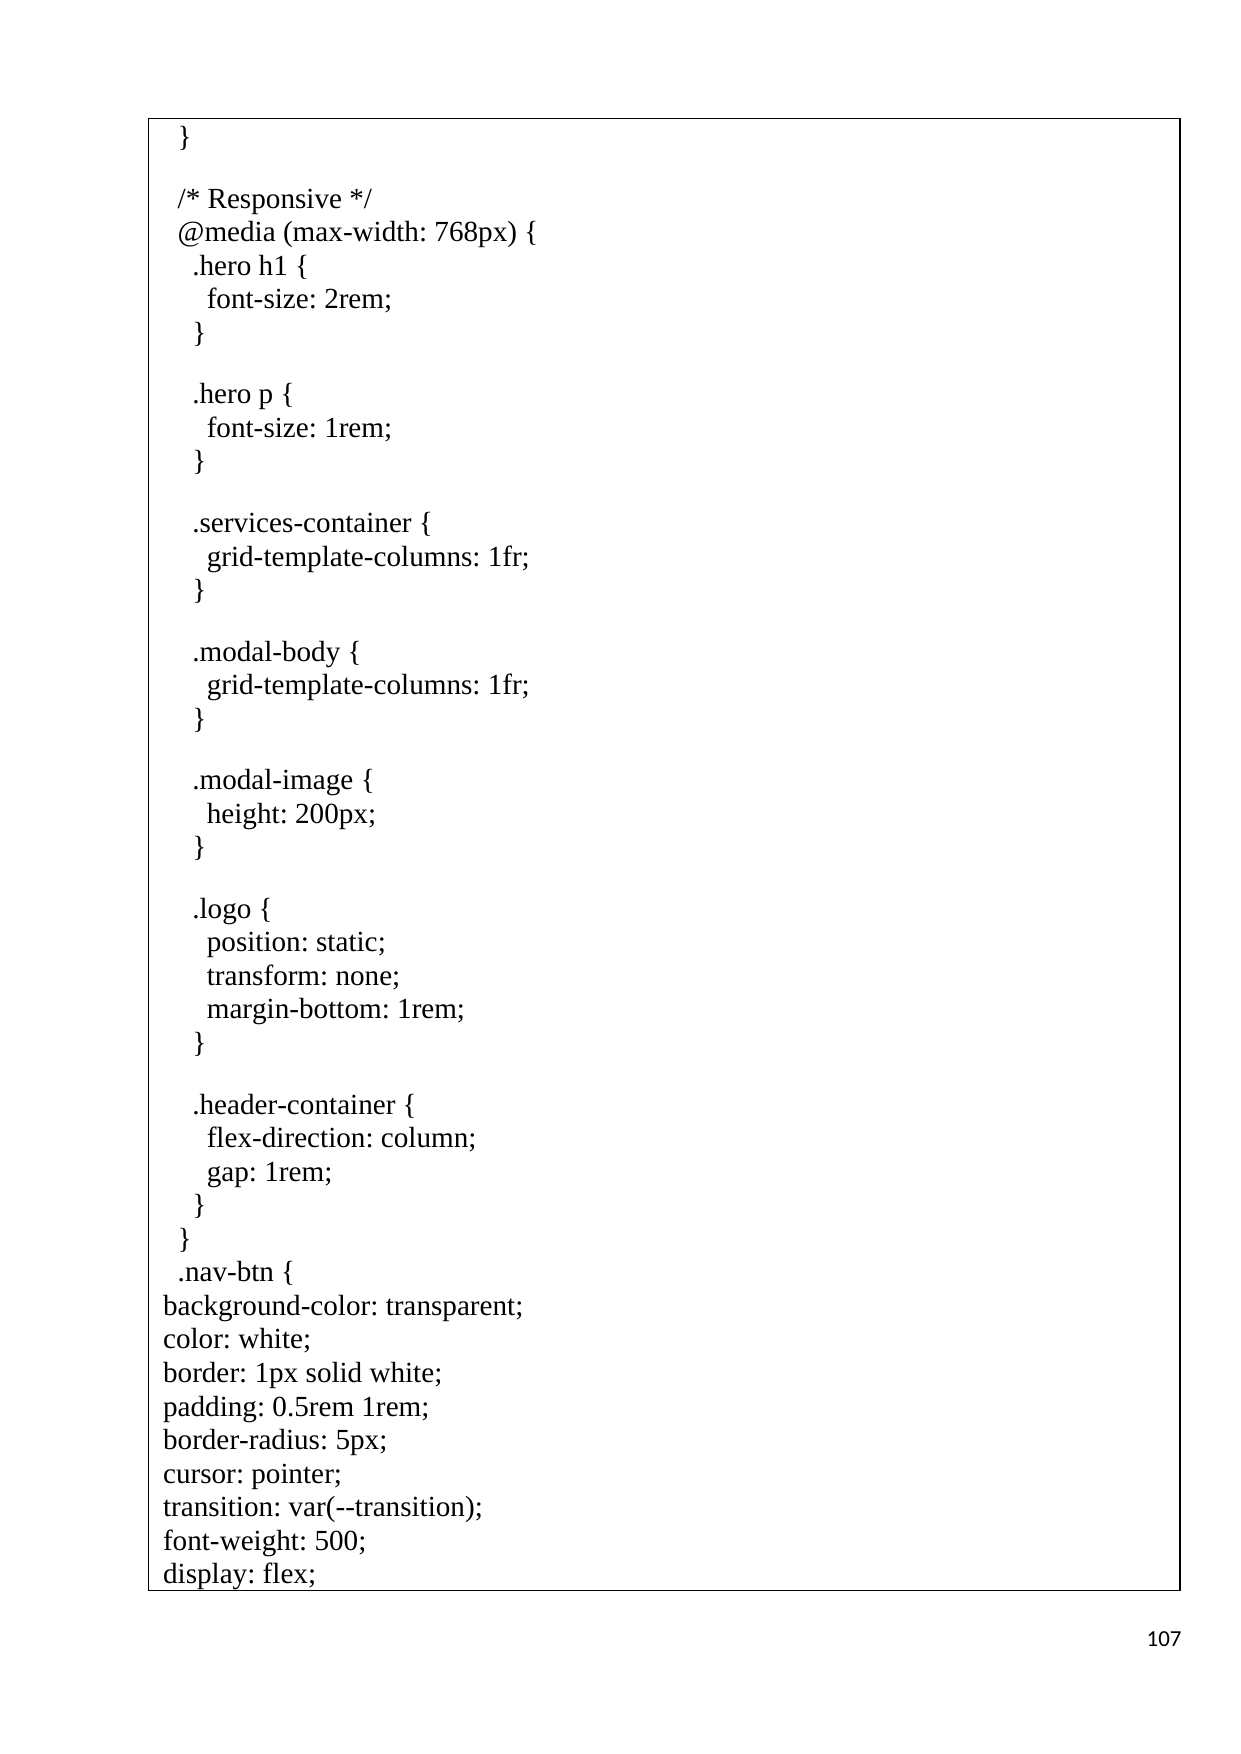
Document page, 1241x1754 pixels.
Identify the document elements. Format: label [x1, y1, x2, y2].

table_header [149, 119, 1179, 1590]
